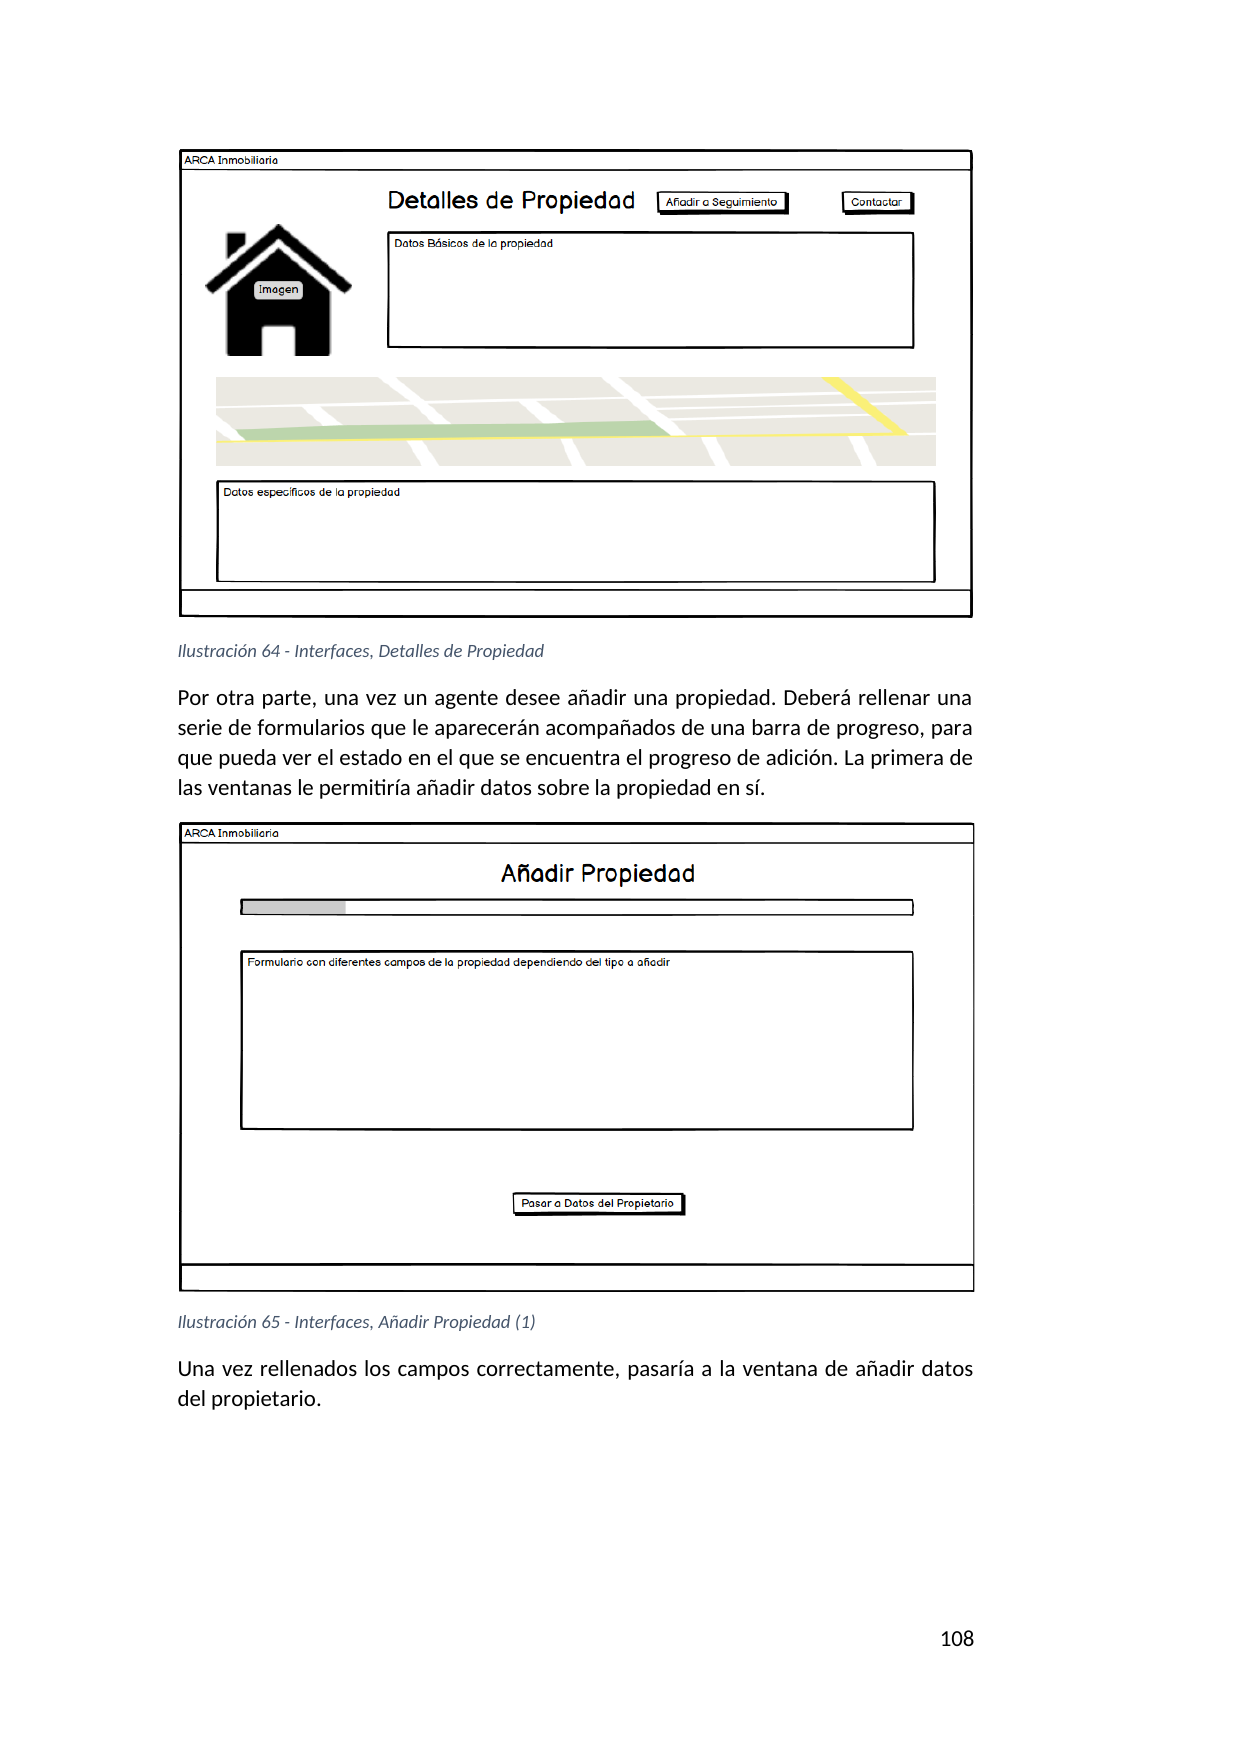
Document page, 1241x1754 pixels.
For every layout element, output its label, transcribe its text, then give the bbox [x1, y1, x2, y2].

text Ilustración - Interfaces, Detalles de Propiedad [177, 639, 974, 662]
text Ilustración - Interfaces, Añadir Propiedad (1) [177, 1310, 974, 1333]
picture [177, 820, 975, 1292]
text Por otra parte, una vez un agente desee añadir una propiedad. Deberá rellenar una serie de formularios que le aparecerán acompañados de una barra de progreso, para que pueda ver el estado en el que se encuentra el progreso de adición. La primera de las ventanas le permitiría añadir datos sobre la propiedad en sí. [177, 683, 974, 801]
picture [177, 147, 975, 620]
text Una vez rellenados los campos correctamente, pasaría a la ventana de añadir datos del propietario. [177, 1354, 974, 1412]
